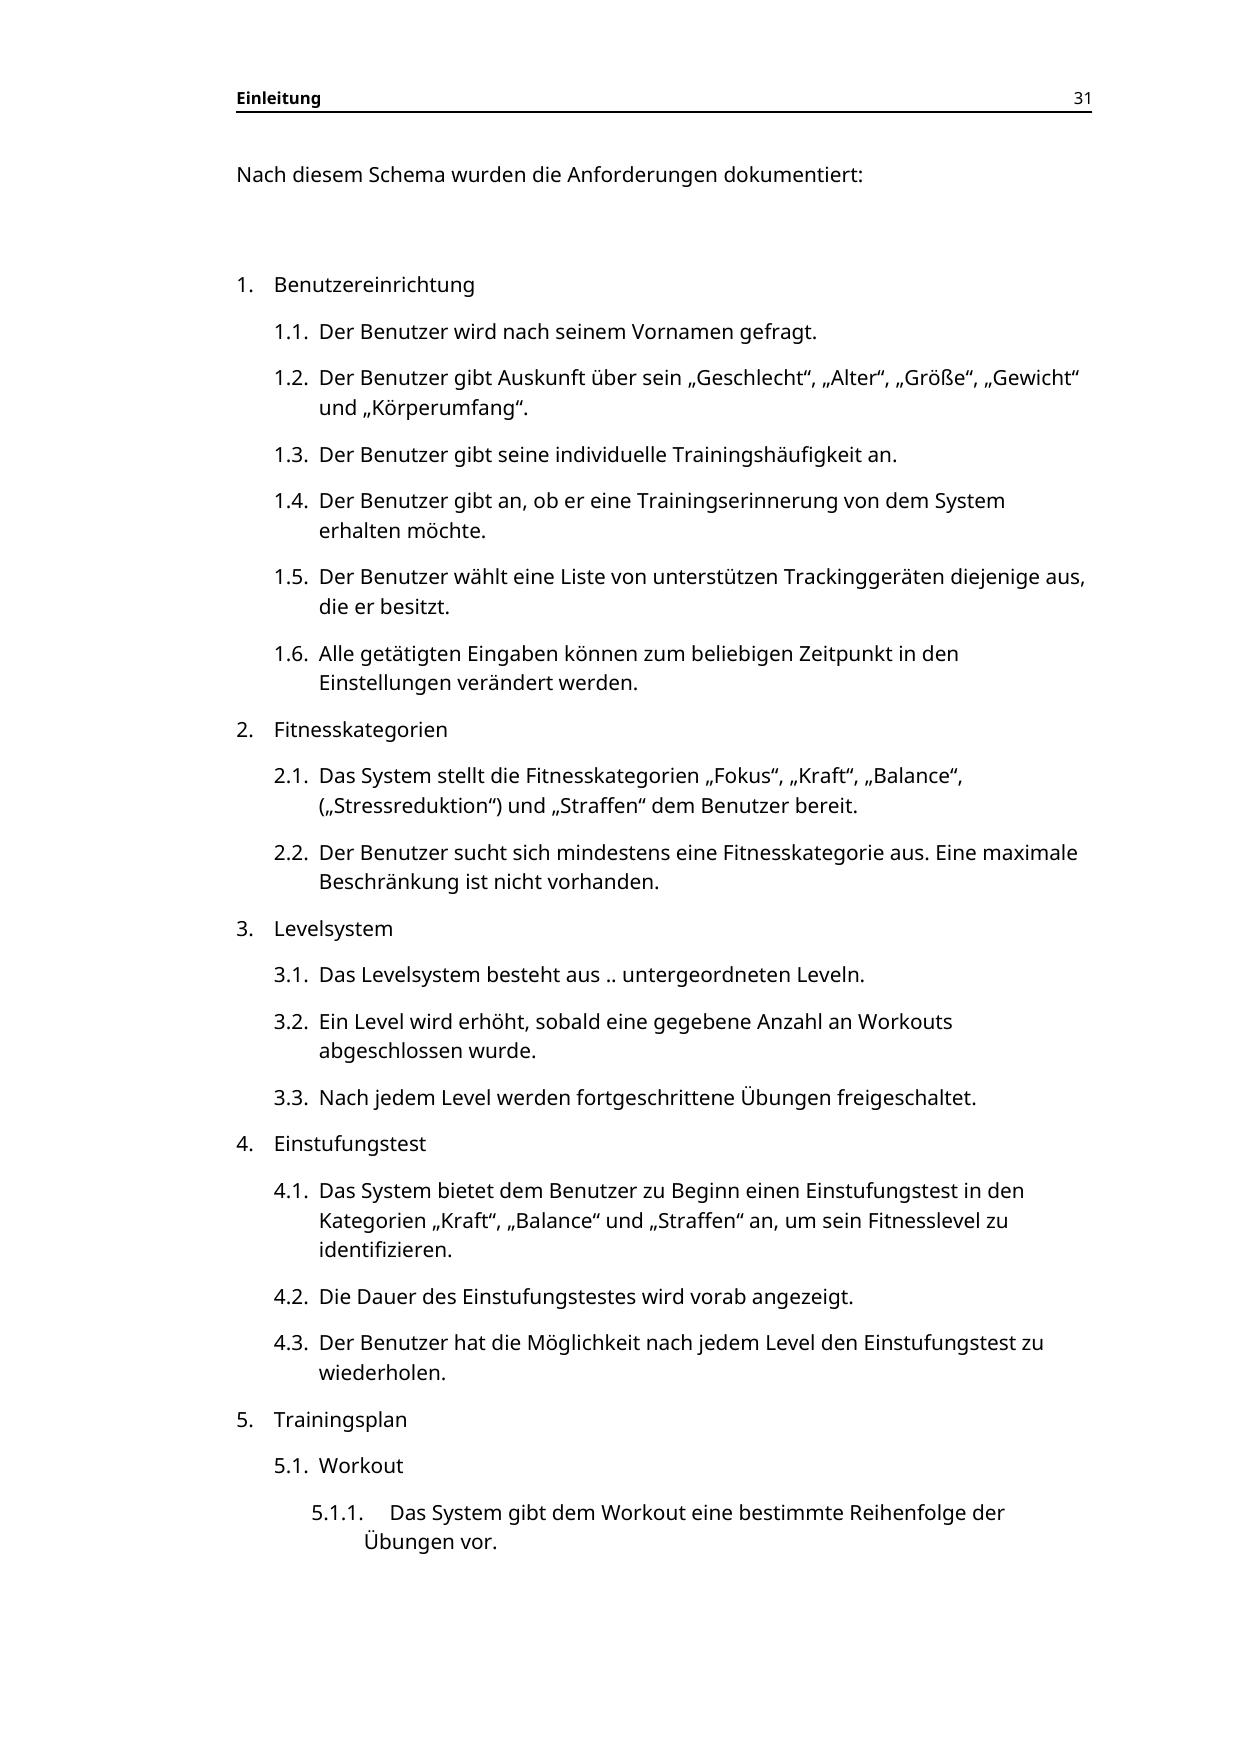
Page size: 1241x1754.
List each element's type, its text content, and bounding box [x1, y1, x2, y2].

list Das System bietet dem Benutzer zu Beginn einen Einstufungstest in den Kategorien „Kraft“, „Balance“ und „Straffen“ an, um sein Fitnesslevel zu identifizieren. [274, 1176, 1092, 1264]
list Das Levelsystem besteht aus .. untergeordneten Leveln. [274, 960, 1092, 989]
list Fitnesskategorien [236, 715, 1092, 743]
list Der Benutzer hat die Möglichkeit nach jedem Level den Einstufungstest zu wiederholen. [274, 1328, 1092, 1387]
list Die Dauer des Einstufungstestes wird vorab angezeigt. [274, 1282, 1092, 1311]
list Einstufungstest [236, 1129, 1092, 1158]
list Der Benutzer sucht sich mindestens eine Fitnesskategorie aus. Eine maximale Beschränkung ist nicht vorhanden. [274, 838, 1092, 896]
list Alle getätigten Eingaben können zum beliebigen Zeitpunkt in den Einstellungen verändert werden. [274, 639, 1092, 697]
list Der Benutzer wählt eine Liste von unterstützen Trackinggeräten diejenige aus, die er besitzt. [274, 562, 1092, 621]
list Der Benutzer gibt Auskunft über sein „Geschlecht“, „Alter“, „Größe“, „Gewicht“ und „Körperumfang“. [274, 363, 1092, 422]
text Nach diesem Schema wurden die Anforderungen dokumentiert: [236, 160, 1092, 189]
list Das System gibt dem Workout eine bestimmte Reihenfolge der Übungen vor. [311, 1498, 1092, 1556]
list Levelsystem [236, 914, 1092, 942]
list Der Benutzer gibt an, ob er eine Trainingserinnerung von dem System erhalten möchte. [274, 486, 1092, 544]
list Das System stellt die Fitnesskategorien „Fokus“, „Kraft“, „Balance“, („Stressreduktion“) und „Straffen“ dem Benutzer bereit. [274, 761, 1092, 820]
list Nach jedem Level werden fortgeschrittene Übungen freigeschaltet. [274, 1083, 1092, 1112]
list Workout [274, 1451, 1092, 1480]
list Der Benutzer gibt seine individuelle Trainingshäufigkeit an. [274, 440, 1092, 468]
list Trainingsplan [236, 1405, 1092, 1433]
list Der Benutzer wird nach seinem Vornamen gefragt. [274, 317, 1092, 346]
list Benutzereinrichtung [236, 271, 1092, 299]
list Ein Level wird erhöht, sobald eine gegebene Anzahl an Workouts abgeschlossen wurde. [274, 1007, 1092, 1065]
